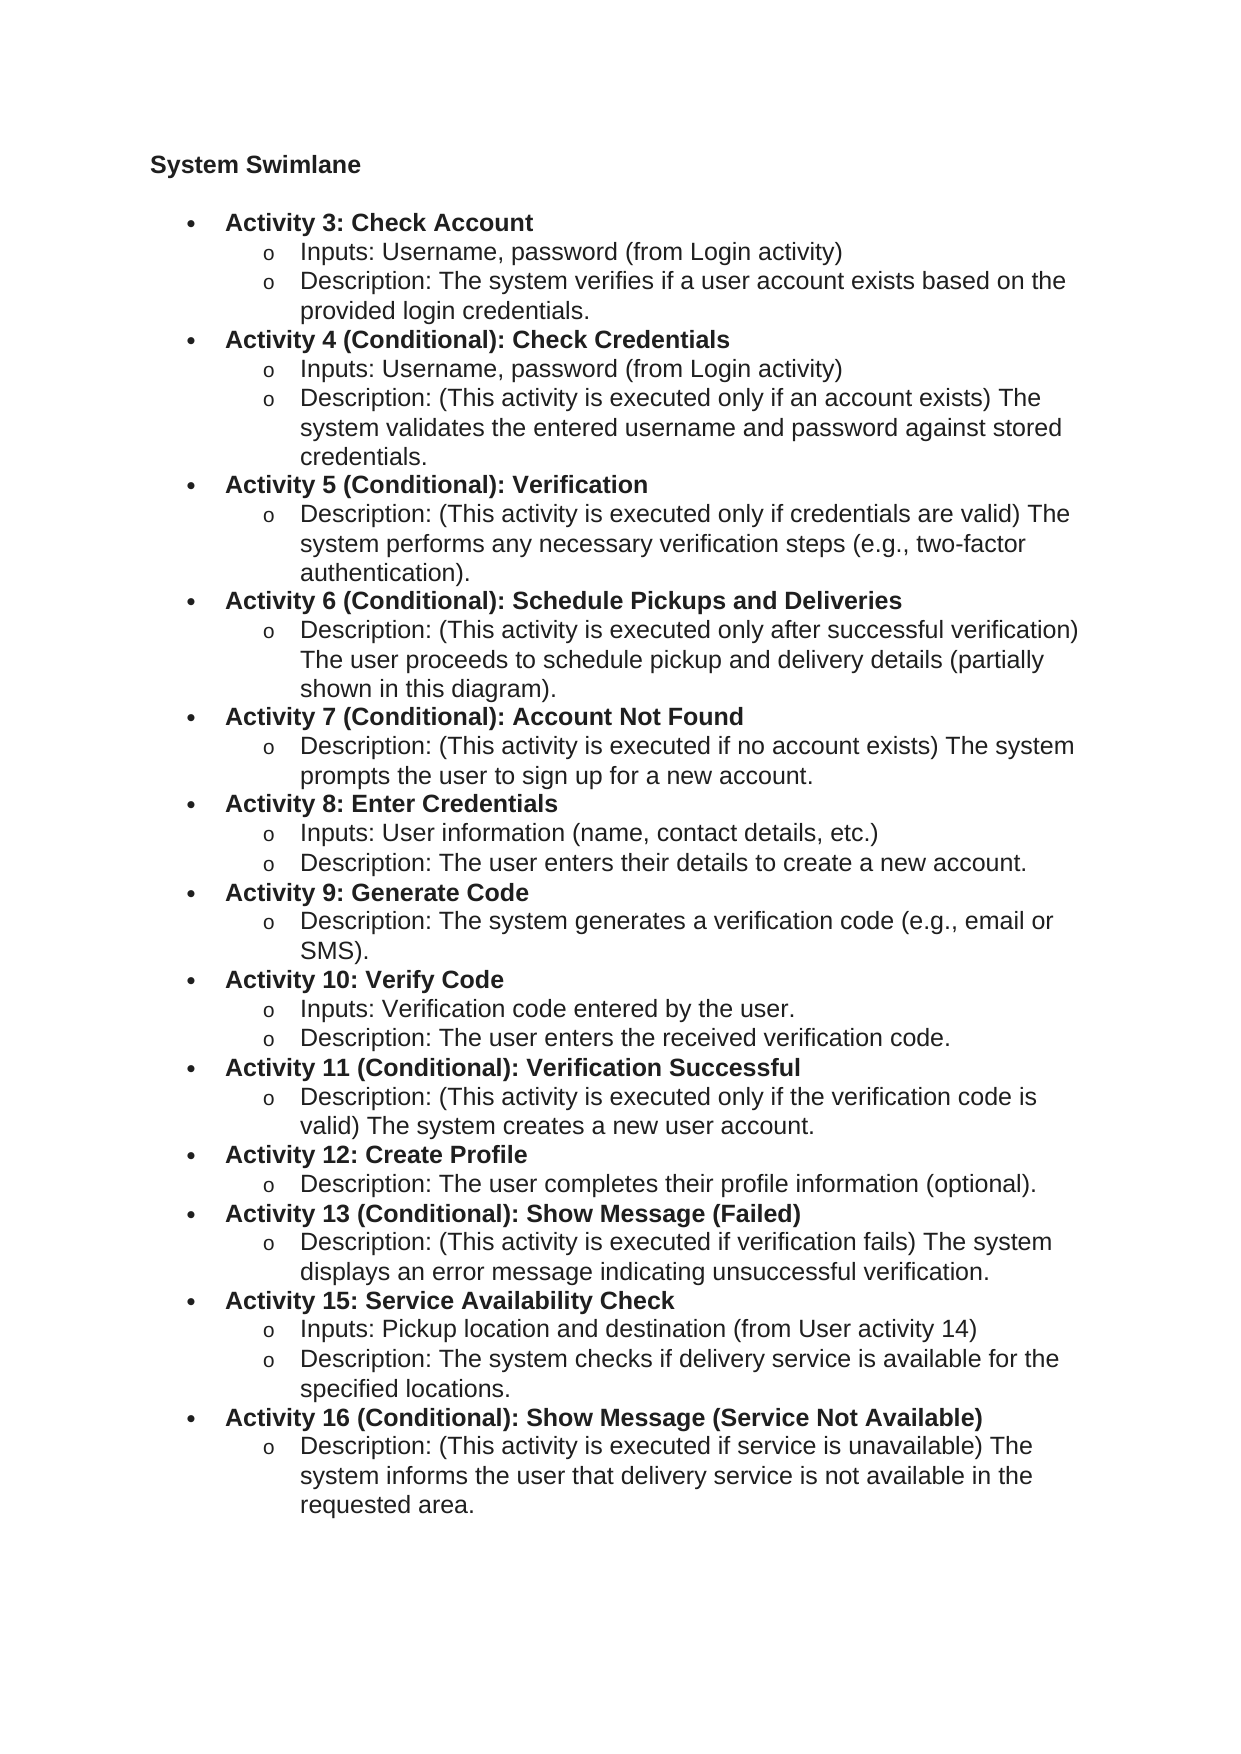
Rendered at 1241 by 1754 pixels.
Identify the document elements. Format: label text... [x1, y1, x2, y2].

list Activity 8: Enter Credentials [187, 789, 1090, 818]
list Activity 9: Generate Code [187, 878, 1090, 906]
list Description: (This activity is executed if service is unavailable) The system informs the user that delivery service is not available in the requested area. [262, 1431, 1090, 1518]
list Description: The system generates a verification code (e.g., email or SMS). [262, 906, 1090, 965]
list Description: (This activity is executed only after successful verification) The user proceeds to schedule pickup and delivery details (partially shown in this diagram). [262, 615, 1090, 702]
list Activity 15: Service Availability Check [187, 1286, 1090, 1314]
list Activity 12: Create Profile [187, 1140, 1090, 1169]
list Activity 7 (Conditional): Account Not Found [187, 702, 1090, 731]
text System Swimlane [150, 150, 1090, 179]
list Activity 10: Verify Code [187, 965, 1090, 993]
list Description: The user completes their profile information (optional). [262, 1169, 1090, 1198]
list Description: (This activity is executed if no account exists) The system prompts the user to sign up for a new account. [262, 731, 1090, 789]
list Description: (This activity is executed only if the verification code is valid) The system creates a new user account. [262, 1082, 1090, 1140]
list Description: The system verifies if a user account exists based on the provided login credentials. [262, 266, 1090, 325]
list Activity 4 (Conditional): Check Credentials [187, 325, 1090, 353]
list Description: (This activity is executed if verification fails) The system displays an error message indicating unsuccessful verification. [262, 1227, 1090, 1286]
list Description: The user enters their details to create a new account. [262, 848, 1090, 878]
list Inputs: Verification code entered by the user. [262, 993, 1090, 1023]
list Inputs: User information (name, contact details, etc.) [262, 818, 1090, 848]
list Activity 16 (Conditional): Show Message (Service Not Available) [187, 1403, 1090, 1431]
list Description: (This activity is executed only if credentials are valid) The system performs any necessary verification steps (e.g., two-factor authentication). [262, 499, 1090, 586]
list Description: (This activity is executed only if an account exists) The system validates the entered username and password against stored credentials. [262, 383, 1090, 470]
list Activity 13 (Conditional): Show Message (Failed) [187, 1198, 1090, 1227]
list Inputs: Username, password (from Login activity) [262, 353, 1090, 383]
list Description: The user enters the received verification code. [262, 1023, 1090, 1053]
list Activity 5 (Conditional): Verification [187, 470, 1090, 499]
list Activity 11 (Conditional): Verification Successful [187, 1053, 1090, 1082]
list Activity 6 (Conditional): Schedule Pickups and Deliveries [187, 586, 1090, 615]
list Activity 3: Check Account [187, 208, 1090, 237]
list Inputs: Username, password (from Login activity) [262, 237, 1090, 266]
list Inputs: Pickup location and destination (from User activity 14) [262, 1314, 1090, 1344]
list Description: The system checks if delivery service is available for the specified locations. [262, 1344, 1090, 1403]
